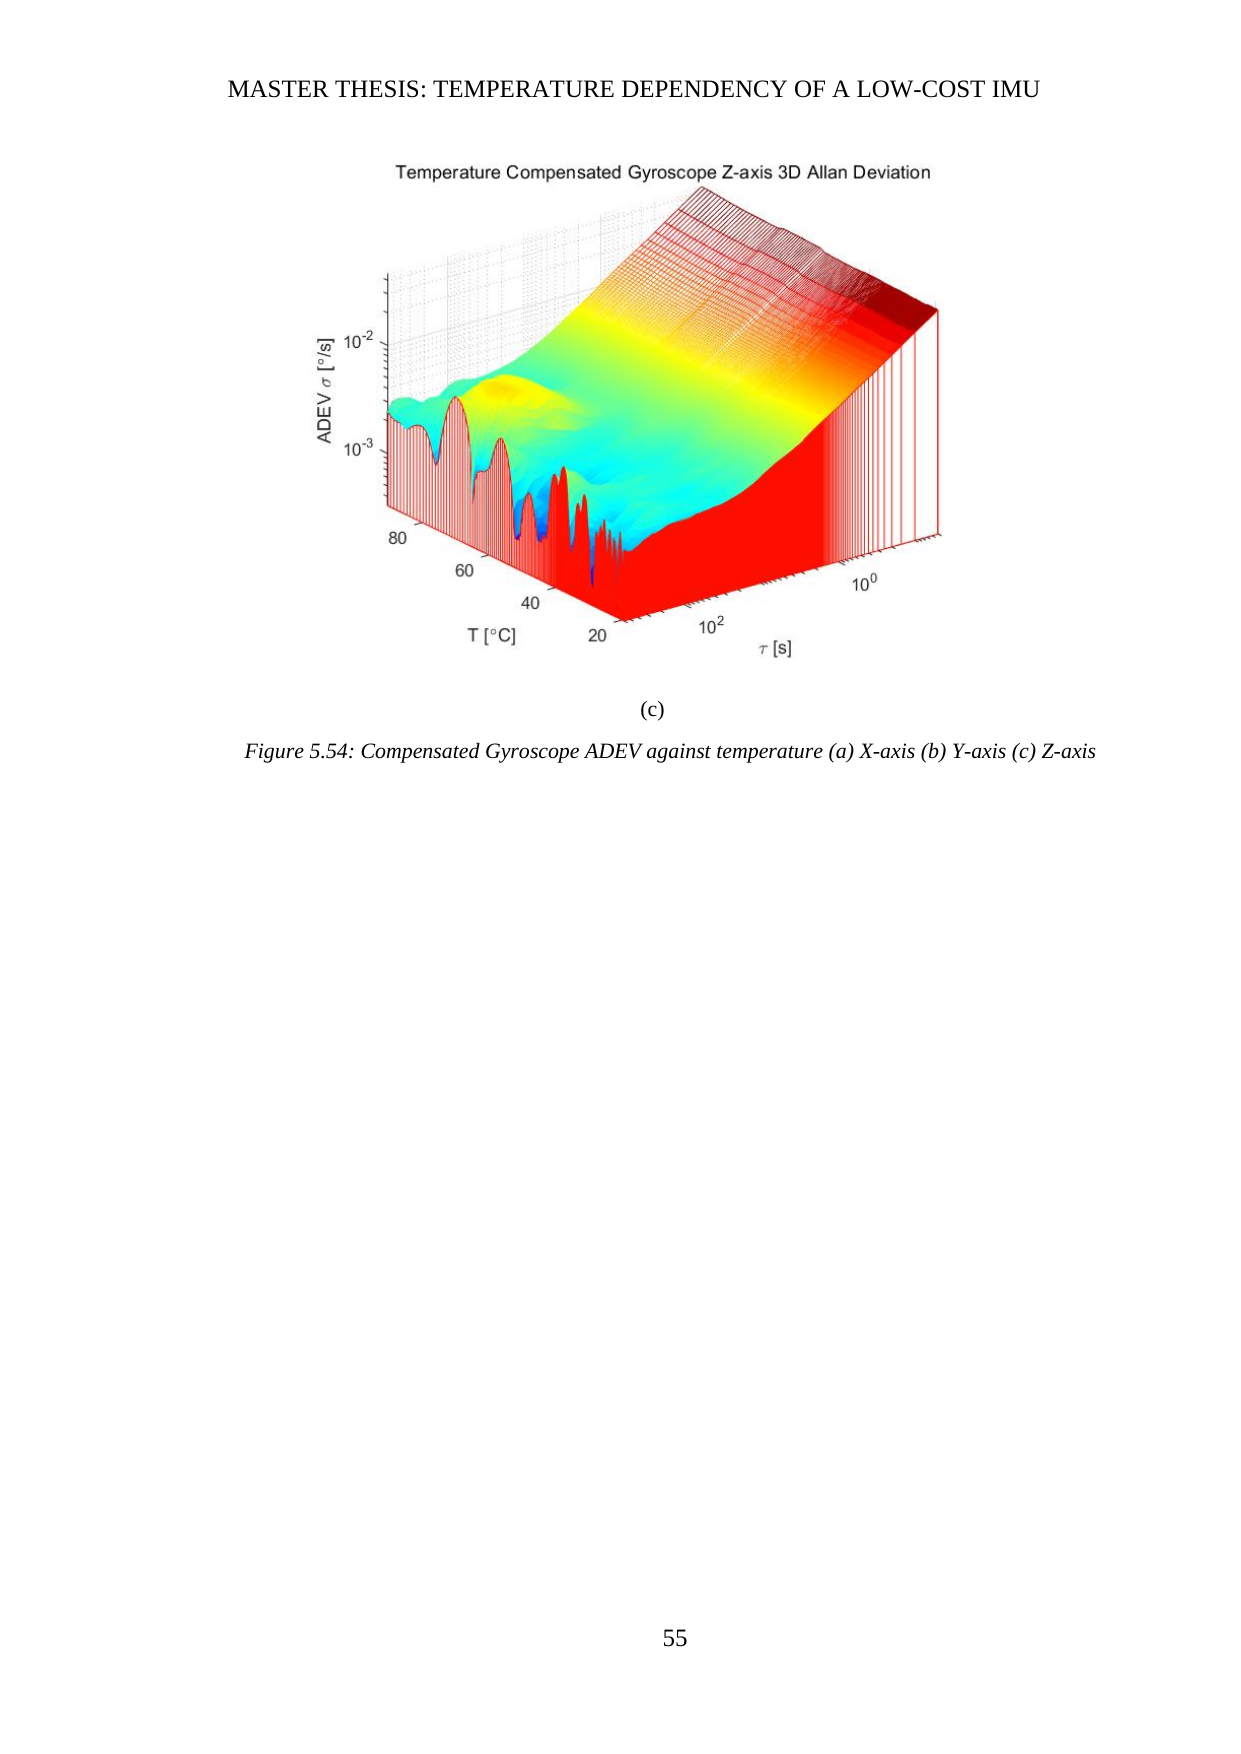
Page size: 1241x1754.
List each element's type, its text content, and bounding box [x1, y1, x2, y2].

text (c) [177, 696, 1122, 721]
picture [295, 147, 1005, 680]
